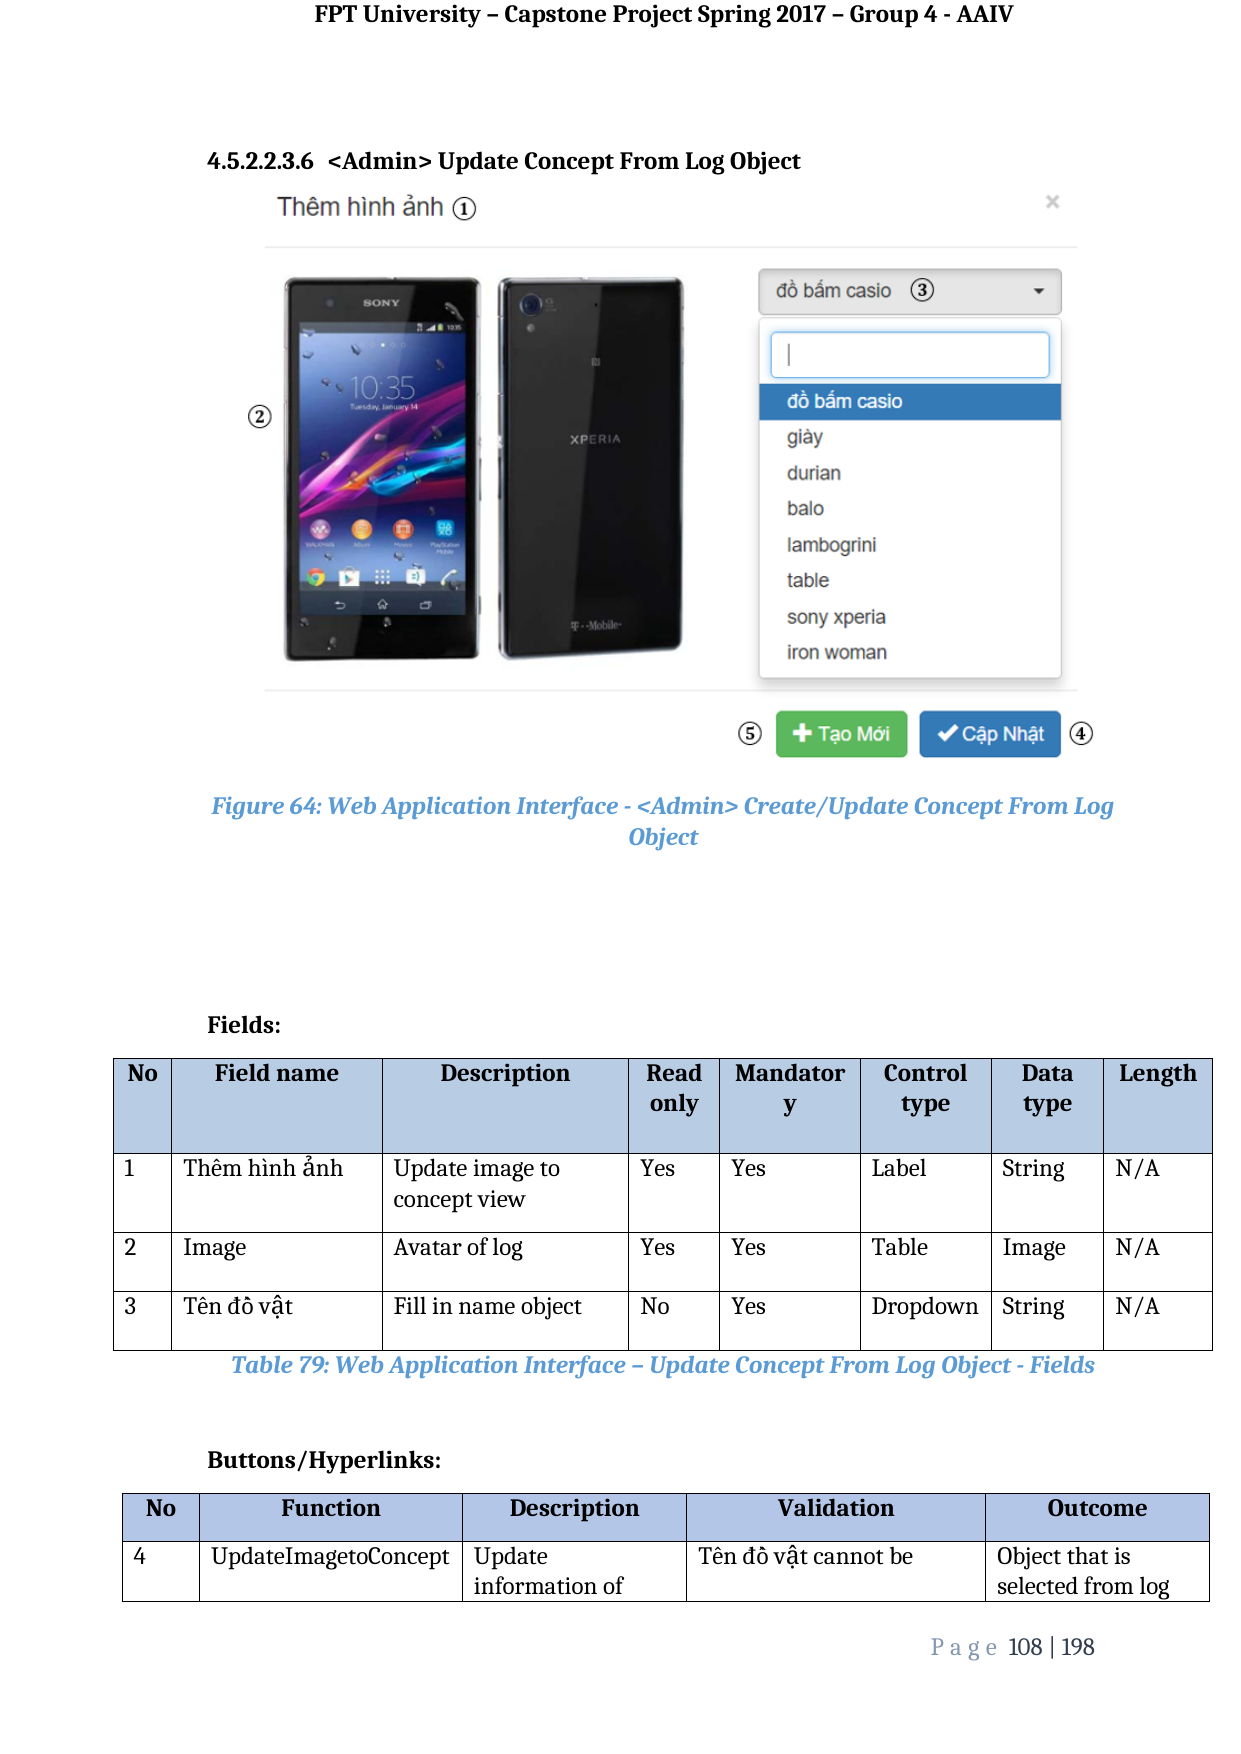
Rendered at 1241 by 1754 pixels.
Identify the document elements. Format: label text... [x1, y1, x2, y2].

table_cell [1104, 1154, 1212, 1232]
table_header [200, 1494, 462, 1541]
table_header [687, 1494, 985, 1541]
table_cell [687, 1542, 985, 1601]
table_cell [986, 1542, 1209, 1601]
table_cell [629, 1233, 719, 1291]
text Table 79: Web Application Interface – Update Concept From Log Object - Fields [207, 1351, 1122, 1380]
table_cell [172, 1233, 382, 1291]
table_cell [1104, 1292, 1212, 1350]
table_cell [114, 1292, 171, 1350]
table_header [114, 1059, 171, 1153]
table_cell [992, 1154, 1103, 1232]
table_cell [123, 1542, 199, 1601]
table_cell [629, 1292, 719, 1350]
text Figure 64: Web Application Interface - <Admin> Create/Update Concept From Log Object [207, 792, 1122, 851]
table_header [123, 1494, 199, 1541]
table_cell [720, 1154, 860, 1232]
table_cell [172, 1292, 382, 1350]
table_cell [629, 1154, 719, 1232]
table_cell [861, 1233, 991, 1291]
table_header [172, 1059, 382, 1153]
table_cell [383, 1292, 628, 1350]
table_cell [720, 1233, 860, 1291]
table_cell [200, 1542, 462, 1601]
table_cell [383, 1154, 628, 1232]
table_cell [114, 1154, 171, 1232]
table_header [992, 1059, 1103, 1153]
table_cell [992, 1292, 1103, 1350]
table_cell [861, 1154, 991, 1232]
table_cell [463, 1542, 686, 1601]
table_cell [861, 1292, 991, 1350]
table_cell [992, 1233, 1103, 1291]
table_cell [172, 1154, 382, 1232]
text Fields: [207, 1011, 1122, 1039]
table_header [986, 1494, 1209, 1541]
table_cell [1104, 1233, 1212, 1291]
subtitle <Admin> Update Concept From Log Object [207, 147, 1122, 176]
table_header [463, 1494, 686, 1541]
picture [207, 177, 1122, 774]
text Buttons/Hyperlinks: [207, 1446, 1122, 1474]
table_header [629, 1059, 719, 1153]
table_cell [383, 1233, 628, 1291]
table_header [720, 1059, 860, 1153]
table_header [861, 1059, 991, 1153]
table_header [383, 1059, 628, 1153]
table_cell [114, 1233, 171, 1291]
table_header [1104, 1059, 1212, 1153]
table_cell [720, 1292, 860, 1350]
